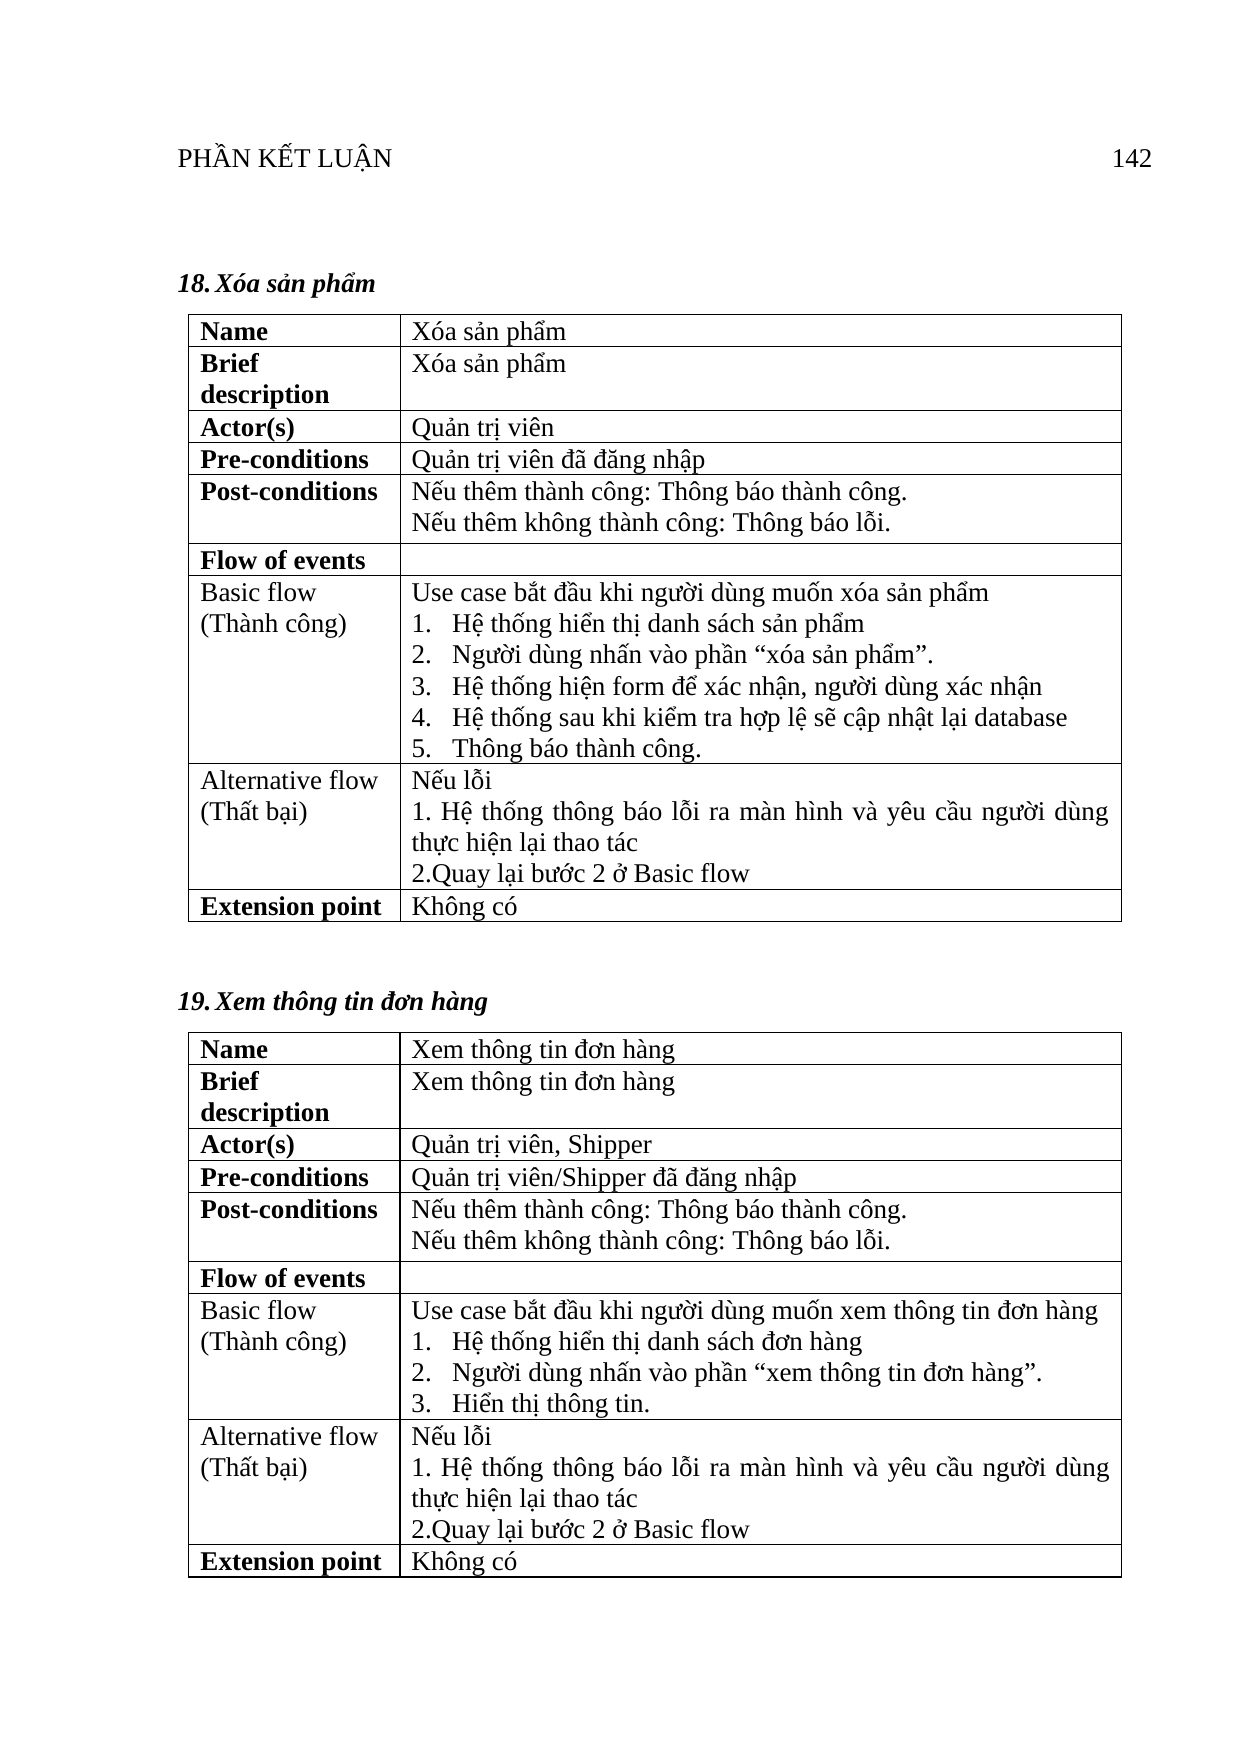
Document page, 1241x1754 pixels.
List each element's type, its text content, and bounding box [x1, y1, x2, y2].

table_cell Xóa sản phẩm [401, 347, 1121, 409]
table_cell Extension point [189, 890, 400, 921]
table_cell Alternative flow (Thất bại) [189, 764, 400, 889]
table_cell Post-conditions [189, 1193, 399, 1261]
table_header Xem thông tin đơn hàng [401, 1033, 1121, 1064]
table_cell Post-conditions [189, 475, 400, 543]
table_cell Flow of events [189, 544, 400, 575]
table_cell Xem thông tin đơn hàng [401, 1065, 1121, 1127]
table_cell Quản trị viên đã đăng nhập [401, 443, 1121, 474]
table_cell Alternative flow (Thất bại) [189, 1420, 399, 1544]
table_cell Actor(s) [189, 1129, 399, 1159]
table_cell Brief description [189, 347, 400, 409]
subtitle Xóa sản phẩm [177, 267, 1122, 298]
table_header Name [189, 1033, 399, 1064]
table_cell Use case bắt đầu khi người dùng muốn xem thông tin đơn hàng 1. Hệ thống hiển thị danh sách đơn hàng 2. Người dùng nhấn vào phần “xem thông tin đơn hàng”. 3. Hiển thị thông tin. [401, 1294, 1121, 1418]
table_cell [401, 1262, 1121, 1293]
table_cell Flow of events [189, 1262, 399, 1293]
subtitle Xem thông tin đơn hàng [177, 985, 1122, 1016]
table_cell Quản trị viên, Shipper [401, 1129, 1121, 1159]
table_header Name [189, 315, 400, 346]
table_cell Basic flow (Thành công) [189, 1294, 399, 1418]
table_cell Pre-conditions [189, 443, 400, 474]
table_cell Không có [401, 1545, 1121, 1576]
table_cell Nếu lỗi 1. Hệ thống thông báo lỗi ra màn hình và yêu cầu người dùng thực hiện lại thao tác 2.Quay lại bước 2 ở Basic flow [401, 764, 1121, 889]
table_cell Brief description [189, 1065, 399, 1127]
table_cell Nếu lỗi 1. Hệ thống thông báo lỗi ra màn hình và yêu cầu người dùng thực hiện lại thao tác 2.Quay lại bước 2 ở Basic flow [401, 1420, 1121, 1544]
table_header Xóa sản phẩm [401, 315, 1121, 346]
table_cell Use case bắt đầu khi người dùng muốn xóa sản phẩm 1. Hệ thống hiển thị danh sách sản phẩm 2. Người dùng nhấn vào phần “xóa sản phẩm”. 3. Hệ thống hiện form để xác nhận, người dùng xác nhận 4. Hệ thống sau khi kiểm tra hợp lệ sẽ cập nhật lại database 5. Thông báo thành công. [401, 576, 1121, 763]
table_cell Nếu thêm thành công: Thông báo thành công. Nếu thêm không thành công: Thông báo lỗi. [401, 475, 1121, 543]
table_cell Quản trị viên [401, 411, 1121, 442]
table_cell Basic flow (Thành công) [189, 576, 400, 763]
table_cell Actor(s) [189, 411, 400, 442]
table_cell [401, 544, 1121, 575]
table_cell Nếu thêm thành công: Thông báo thành công. Nếu thêm không thành công: Thông báo lỗi. [401, 1193, 1121, 1261]
table_cell Quản trị viên/Shipper đã đăng nhập [401, 1161, 1121, 1192]
table_cell Không có [401, 890, 1121, 921]
table_cell Extension point [189, 1545, 399, 1576]
table_cell Pre-conditions [189, 1161, 399, 1192]
